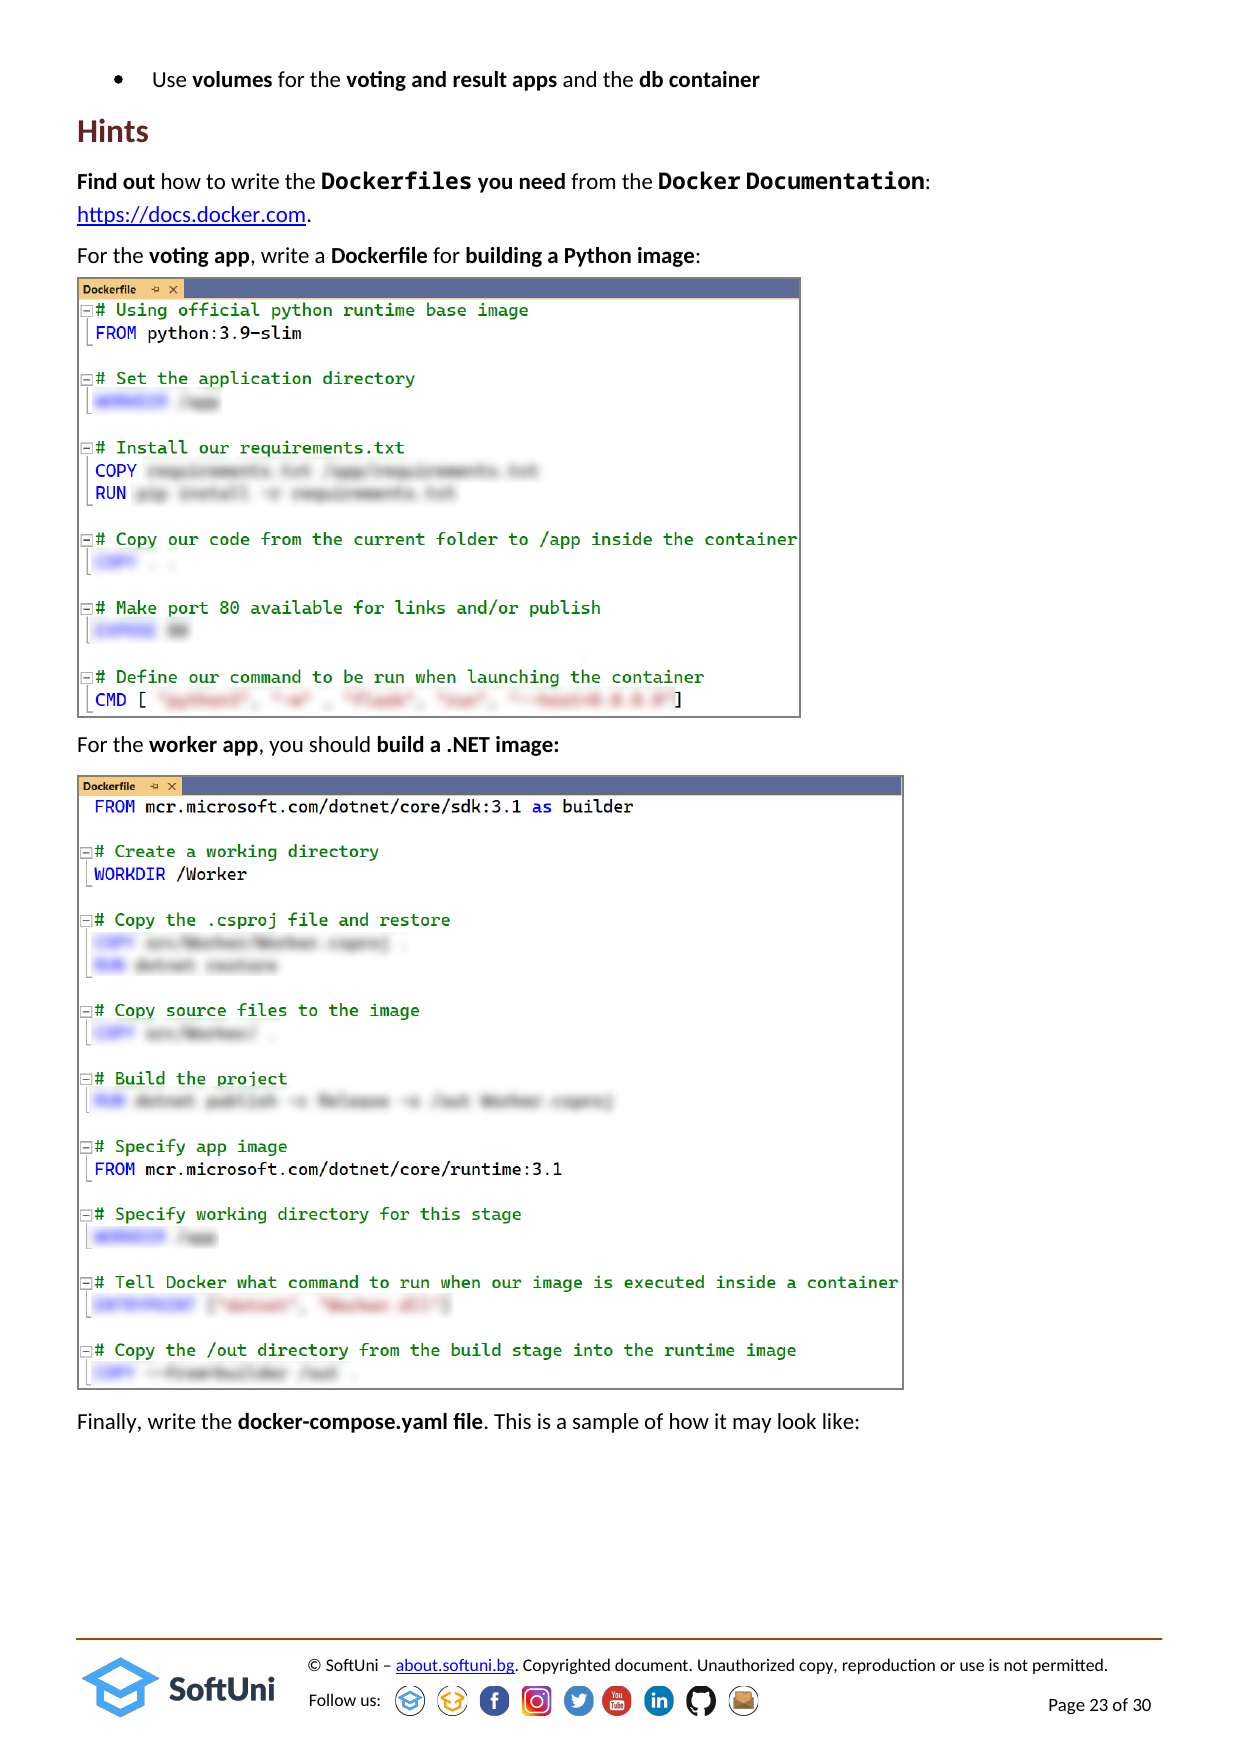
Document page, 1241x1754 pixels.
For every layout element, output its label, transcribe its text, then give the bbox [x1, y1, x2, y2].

list Use volumes for the voting and result apps and the db container [114, 65, 1163, 93]
picture [667, 1686, 674, 1694]
text For the worker app, you should build a .NET image: [77, 730, 1163, 758]
picture [602, 1686, 632, 1716]
picture [644, 1707, 653, 1716]
text Finally, write the docker-compose.yaml file. This is a sample of how it may look like: [77, 1407, 1163, 1435]
picture [665, 1707, 674, 1716]
picture [79, 279, 799, 716]
picture [728, 1686, 759, 1716]
picture [658, 1698, 667, 1707]
picture [644, 1686, 651, 1694]
subtitle Hints [77, 110, 1163, 151]
text For the voting app, write a Dockerfile for building a Python image: [77, 241, 1163, 269]
picture [686, 1686, 716, 1716]
picture [79, 777, 902, 1388]
picture [564, 1686, 594, 1716]
picture [437, 1686, 468, 1716]
picture [395, 1686, 425, 1716]
text Find out how to write the Dockerfiles you need from the Docker Documentation: https://docs.docker.com. [77, 165, 1163, 228]
picture [522, 1686, 552, 1716]
picture [75, 1651, 281, 1723]
picture [479, 1686, 510, 1716]
